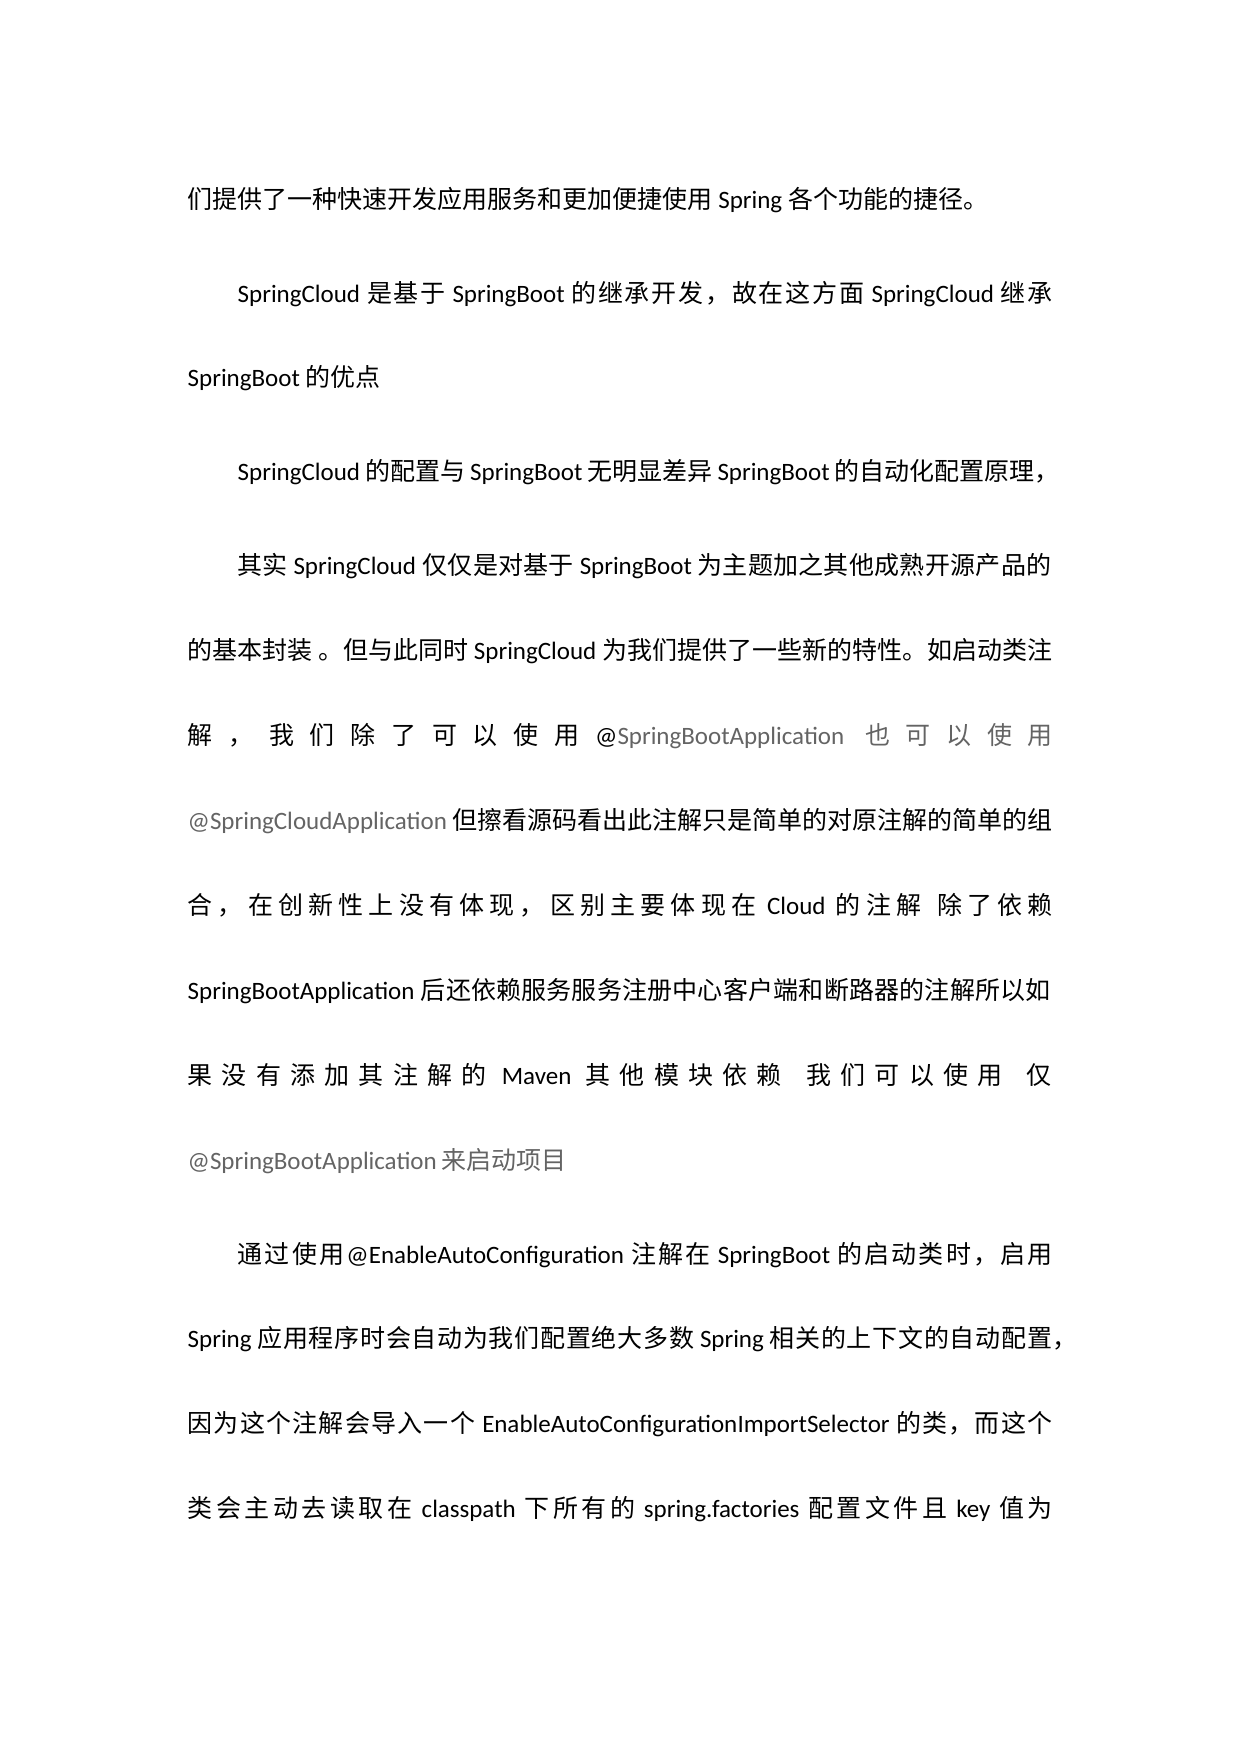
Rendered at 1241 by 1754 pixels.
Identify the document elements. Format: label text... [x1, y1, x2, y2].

text SpringCloud是基于SpringBoot的继承开发，故在这方面SpringCloud继承SpringBoot的优点 [187, 257, 1053, 410]
text SpringCloud的配置与SpringBoot无明显差异SpringBoot的自动化配置原理， [187, 436, 1053, 504]
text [187, 163, 1053, 231]
text 其实SpringCloud 仅仅是对基于SpringBoot为主题加之其他成熟开源产品的 的基本封装 。但与此同时SpringCloud 为我们提供了一些新的特性。如启动类注解，我们除了可以使用@SpringBootApplication也可以使用@SpringCloudApplication但擦看源码看出此注解只是简单的对原注解的简单的组合，在创新性上没有体现，区别主要体现在Cloud的注解 除了依赖SpringBootApplication 后还依赖服务服务注册中心客户端和断路器的注解所以如果没有添加其注解的Maven其他模块依赖 我们可以使用 仅@SpringBootApplication来启动项目 [187, 530, 1053, 1192]
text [187, 1218, 1053, 1541]
